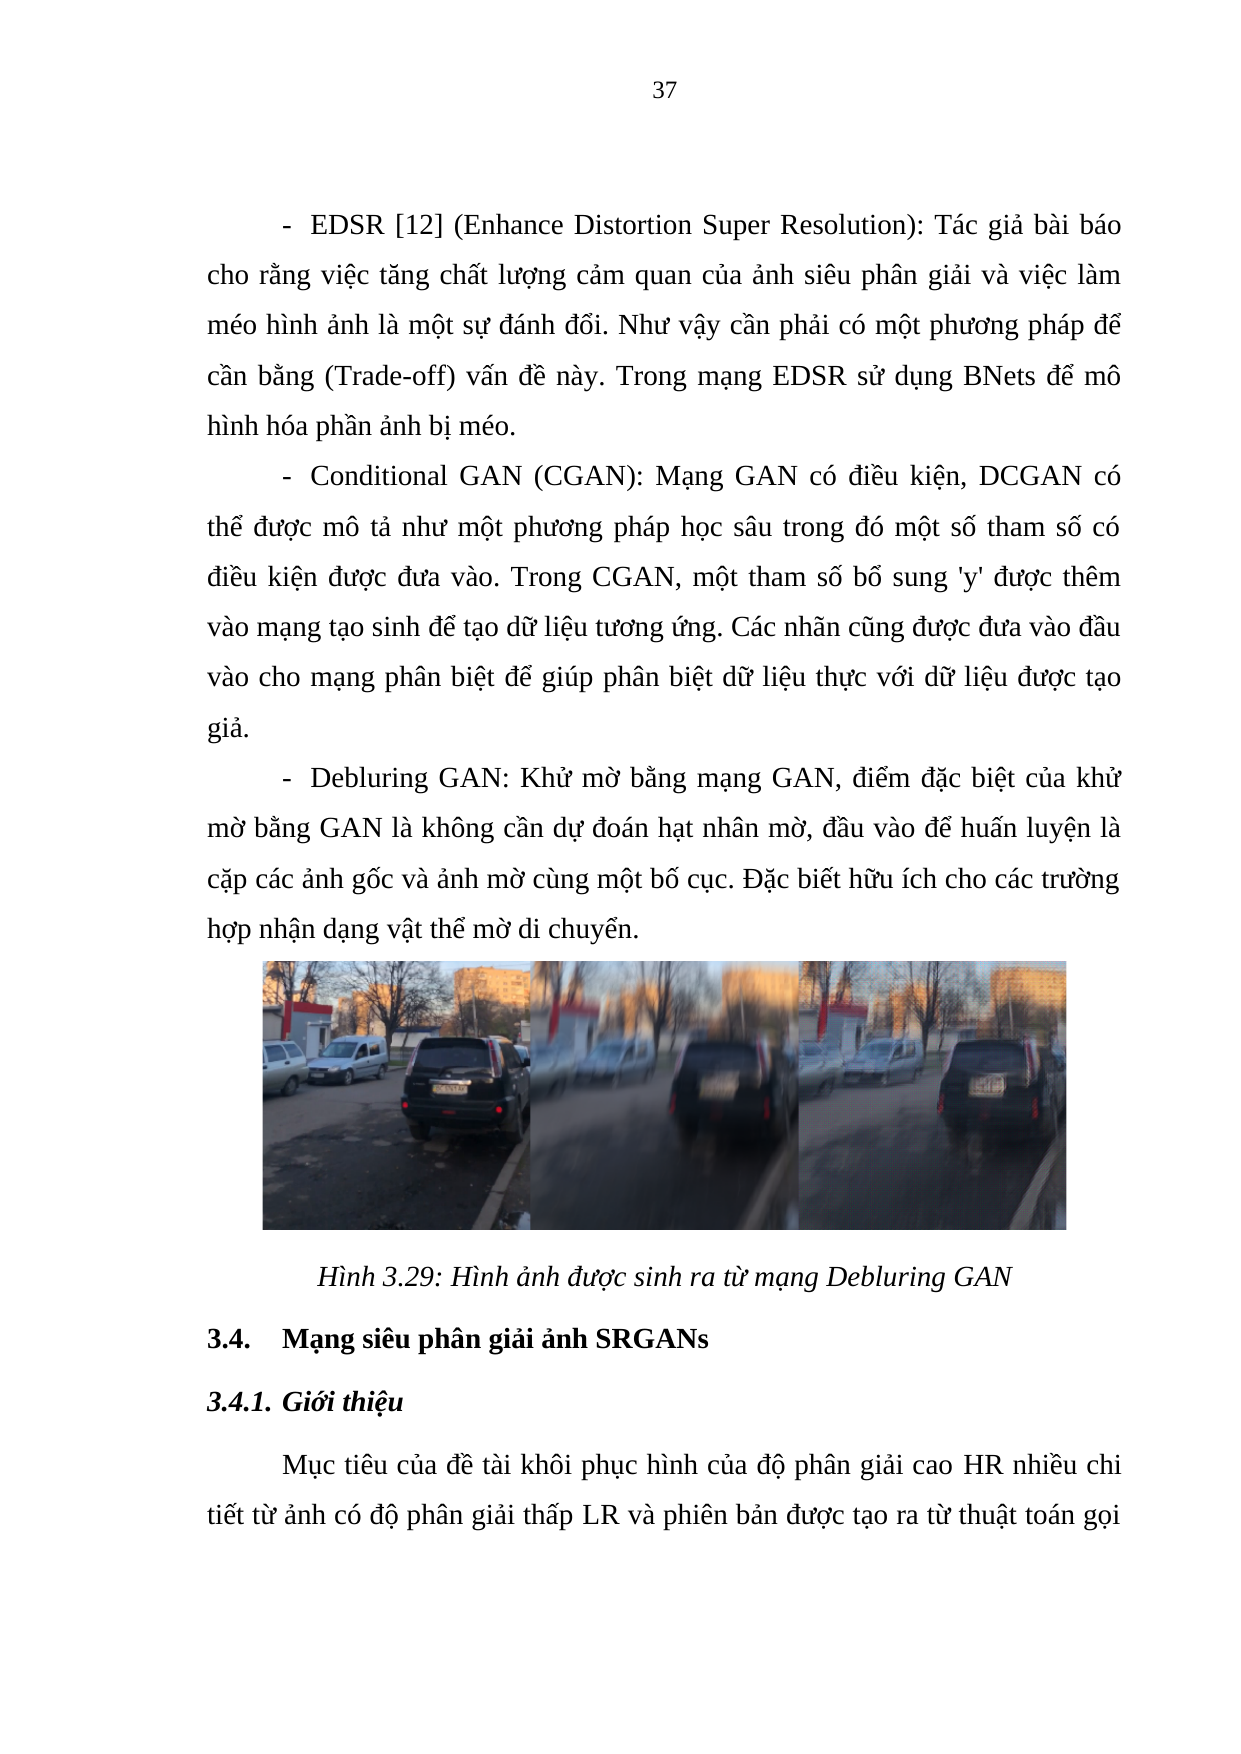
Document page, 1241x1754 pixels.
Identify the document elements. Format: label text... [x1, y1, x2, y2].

list Conditional GAN (CGAN): Mạng GAN có điều kiện, DCGAN có thể được mô tả như một phương pháp học sâu trong đó một số tham số có điều kiện được đưa vào. Trong CGAN, một tham số bổ sung 'y' được thêm vào mạng tạo sinh để tạo dữ liệu tương ứng. Các nhãn cũng được đưa vào đầu vào cho mạng phân biệt để giúp phân biệt dữ liệu thực với dữ liệu được tạo giả. [207, 458, 1122, 743]
subtitle Giới thiệu [207, 1384, 1122, 1418]
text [207, 1447, 1122, 1531]
list Debluring GAN: Khử mờ bằng mạng GAN, điểm đặc biệt của khử mờ bằng GAN là không cần dự đoán hạt nhân mờ, đầu vào để huấn luyện là cặp các ảnh gốc và ảnh mờ cùng một bố cục. Đặc biết hữu ích cho các trường hợp nhận dạng vật thể mờ di chuyển. [207, 760, 1122, 945]
subtitle Mạng siêu phân giải ảnh SRGANs [207, 1322, 1122, 1355]
list EDSR (Enhance Distortion Super Resolution): Tác giả bài báo cho rằng việc tăng chất lượng cảm quan của ảnh siêu phân giải và việc làm méo hình ảnh là một sự đánh đổi. Như vậy cần phải có một phương pháp để cần bằng (Trade-off) vấn đề này. Trong mạng EDSR sử dụng BNets để mô hình hóa phần ảnh bị méo. [207, 207, 1122, 442]
picture [262, 961, 1067, 1230]
